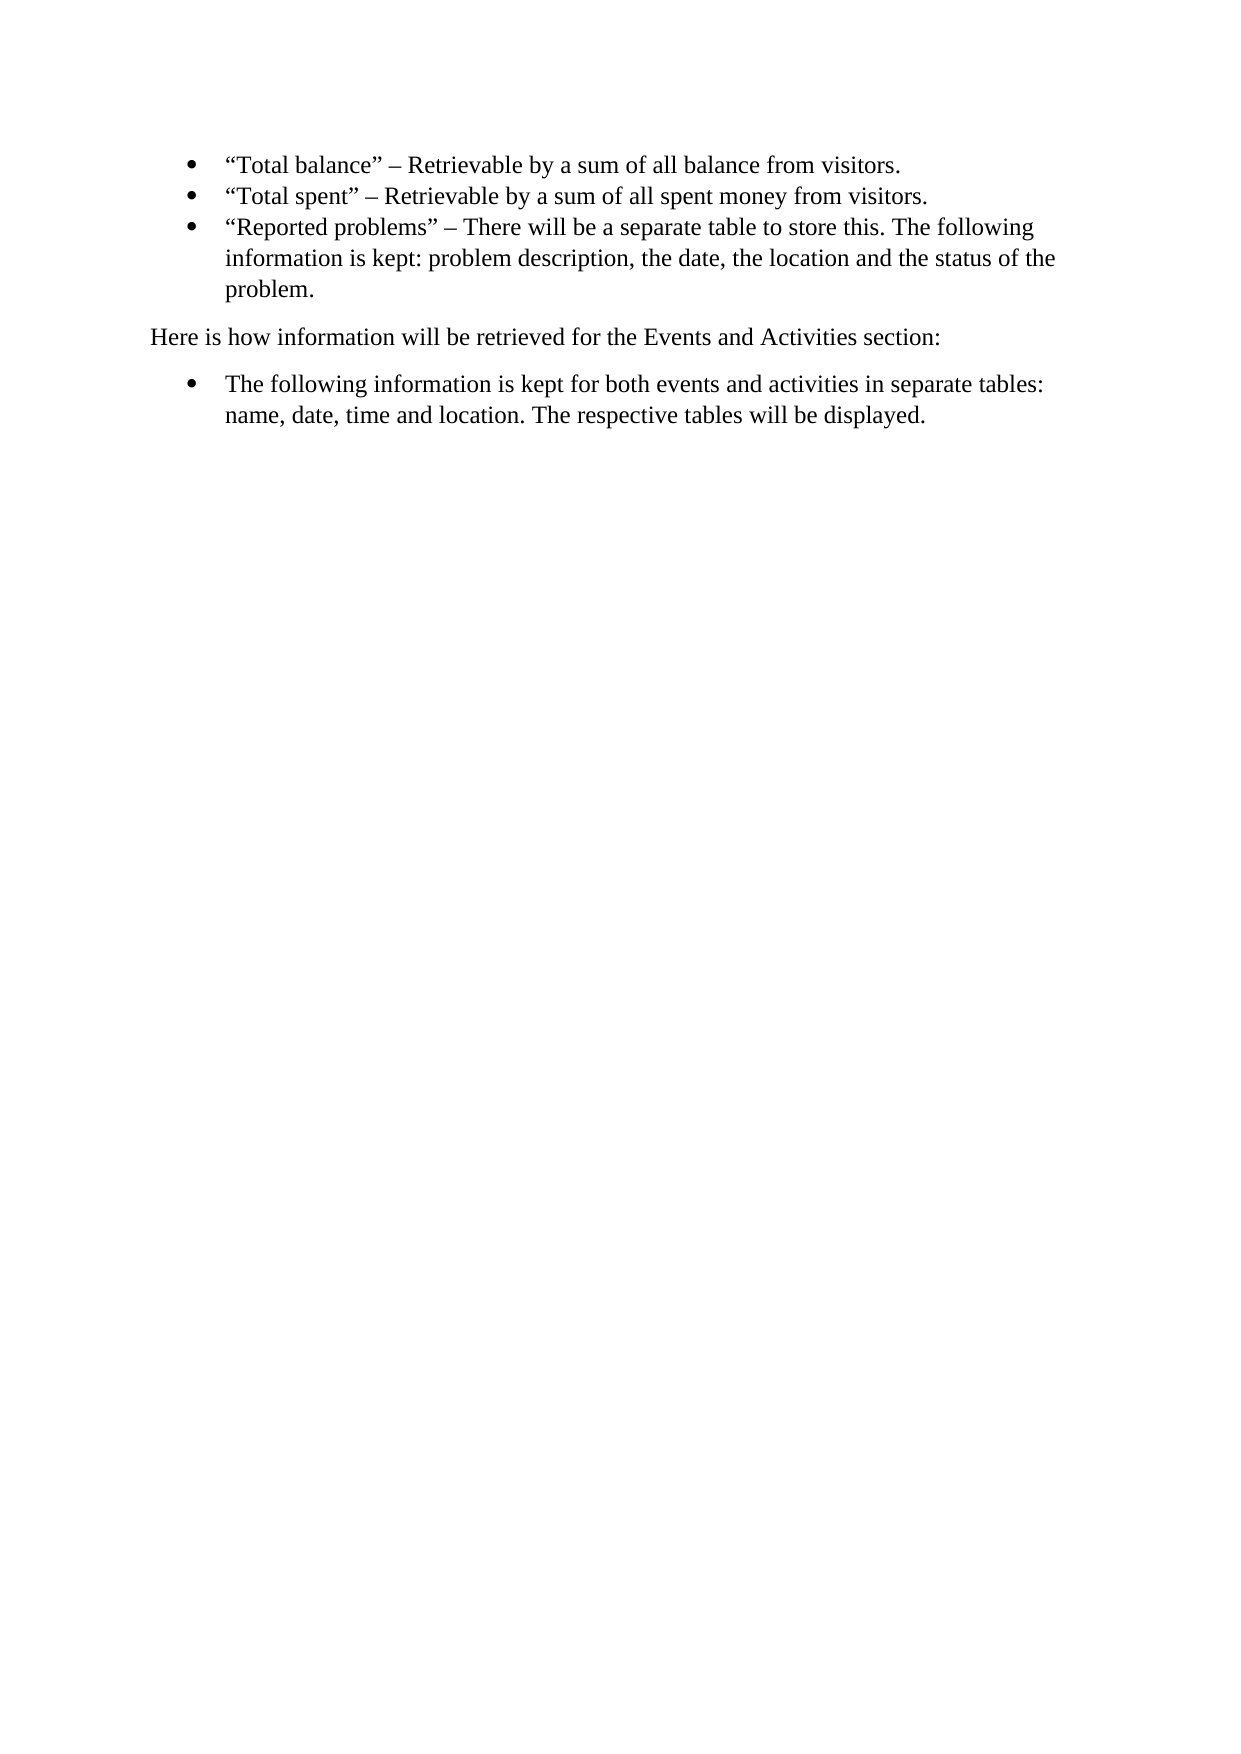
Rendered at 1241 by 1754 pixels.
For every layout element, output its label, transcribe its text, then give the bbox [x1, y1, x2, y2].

list “Total balance” – Retrievable by a sum of all balance from visitors. [187, 150, 1090, 179]
text Here is how information will be retrieved for the Events and Activities section: [150, 322, 1090, 351]
list The following information is kept for both events and activities in separate tables: name, date, time and location. The respective tables will be displayed. [187, 369, 1090, 429]
list “Total spent” – Retrievable by a sum of all spent money from visitors. [187, 181, 1090, 210]
list “Reported problems” – There will be a separate table to store this. The following information is kept: problem description, the date, the location and the status of the problem. [187, 212, 1090, 303]
